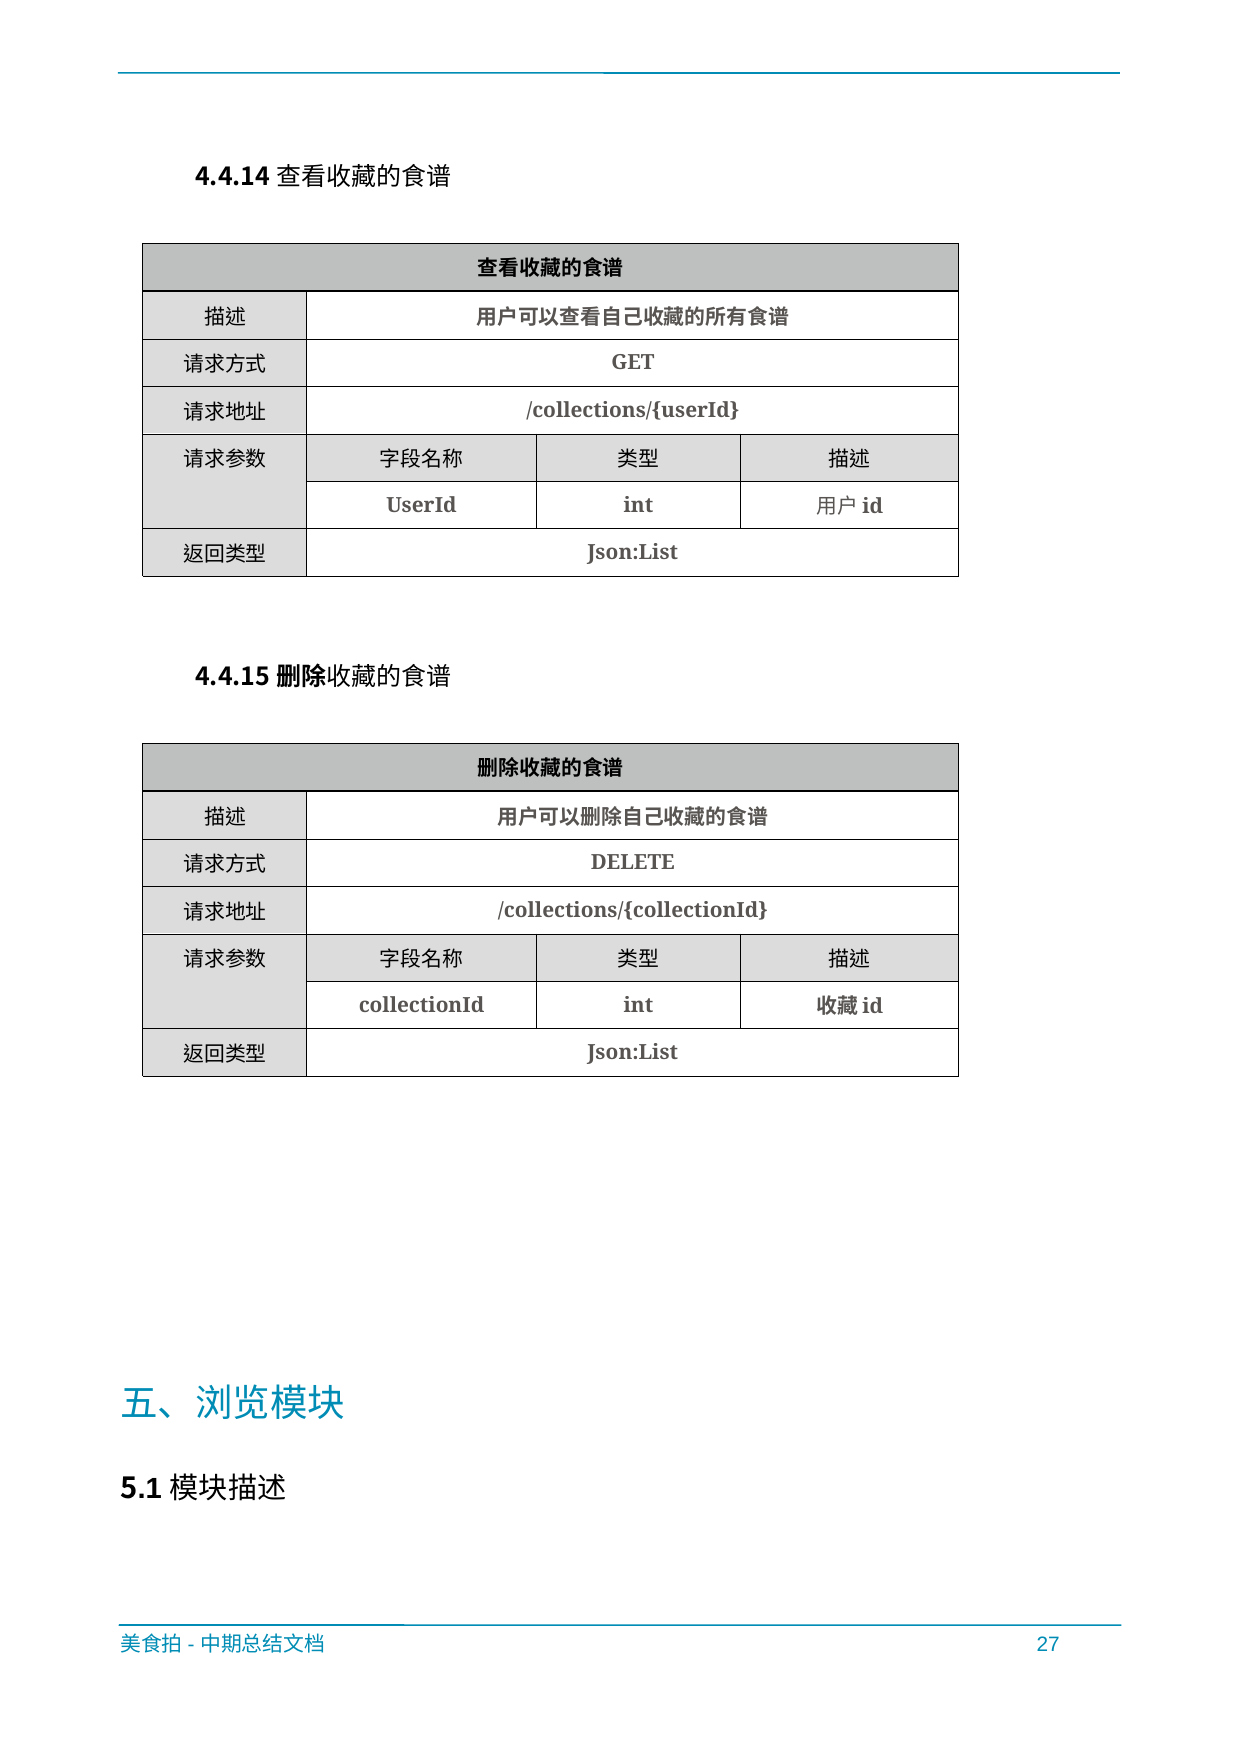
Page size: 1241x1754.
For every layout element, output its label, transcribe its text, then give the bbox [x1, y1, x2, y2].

table_cell 请求参数 [143, 935, 306, 1028]
table_cell Json:List [307, 529, 958, 576]
table_cell int [537, 482, 740, 528]
table_cell 描述 [143, 292, 306, 339]
table_cell 返回类型 [143, 529, 306, 576]
table_cell 用户可以删除自己收藏的食谱 [307, 792, 958, 839]
table_cell 描述 [741, 935, 958, 981]
table_cell /collections/{collectionId} [307, 887, 958, 933]
table_cell collectionId [307, 982, 536, 1028]
table_cell UserId [307, 482, 536, 528]
table_cell 字段名称 [307, 435, 536, 481]
text 4.4.15 删除收藏的食谱 [120, 656, 1120, 692]
text 5.1 模块描述 [120, 1464, 1120, 1507]
table_cell 请求地址 [143, 887, 306, 933]
table_cell 描述 [143, 792, 306, 839]
table_cell 字段名称 [307, 935, 536, 981]
table_cell GET [307, 340, 958, 386]
table_cell 用户id [741, 482, 958, 528]
table_cell 请求方式 [143, 340, 306, 386]
table_header 删除收藏的食谱 [143, 744, 958, 790]
text 五、浏览模块 [120, 1372, 1120, 1427]
table_cell Json:List [307, 1029, 958, 1076]
table_cell 类型 [537, 935, 740, 981]
table_cell 请求方式 [143, 840, 306, 886]
table_cell 收藏id [741, 982, 958, 1028]
table_cell int [537, 982, 740, 1028]
table_cell 用户可以查看自己收藏的所有食谱 [307, 292, 958, 339]
table_cell /collections/{userId} [307, 387, 958, 433]
text 4.4.14 查看收藏的食谱 [120, 156, 1120, 192]
table_cell 返回类型 [143, 1029, 306, 1076]
table_header 查看收藏的食谱 [143, 244, 958, 290]
table_cell 类型 [537, 435, 740, 481]
table_cell 描述 [741, 435, 958, 481]
table_cell 请求参数 [143, 435, 306, 528]
table_cell 请求地址 [143, 387, 306, 433]
table_cell DELETE [307, 840, 958, 886]
